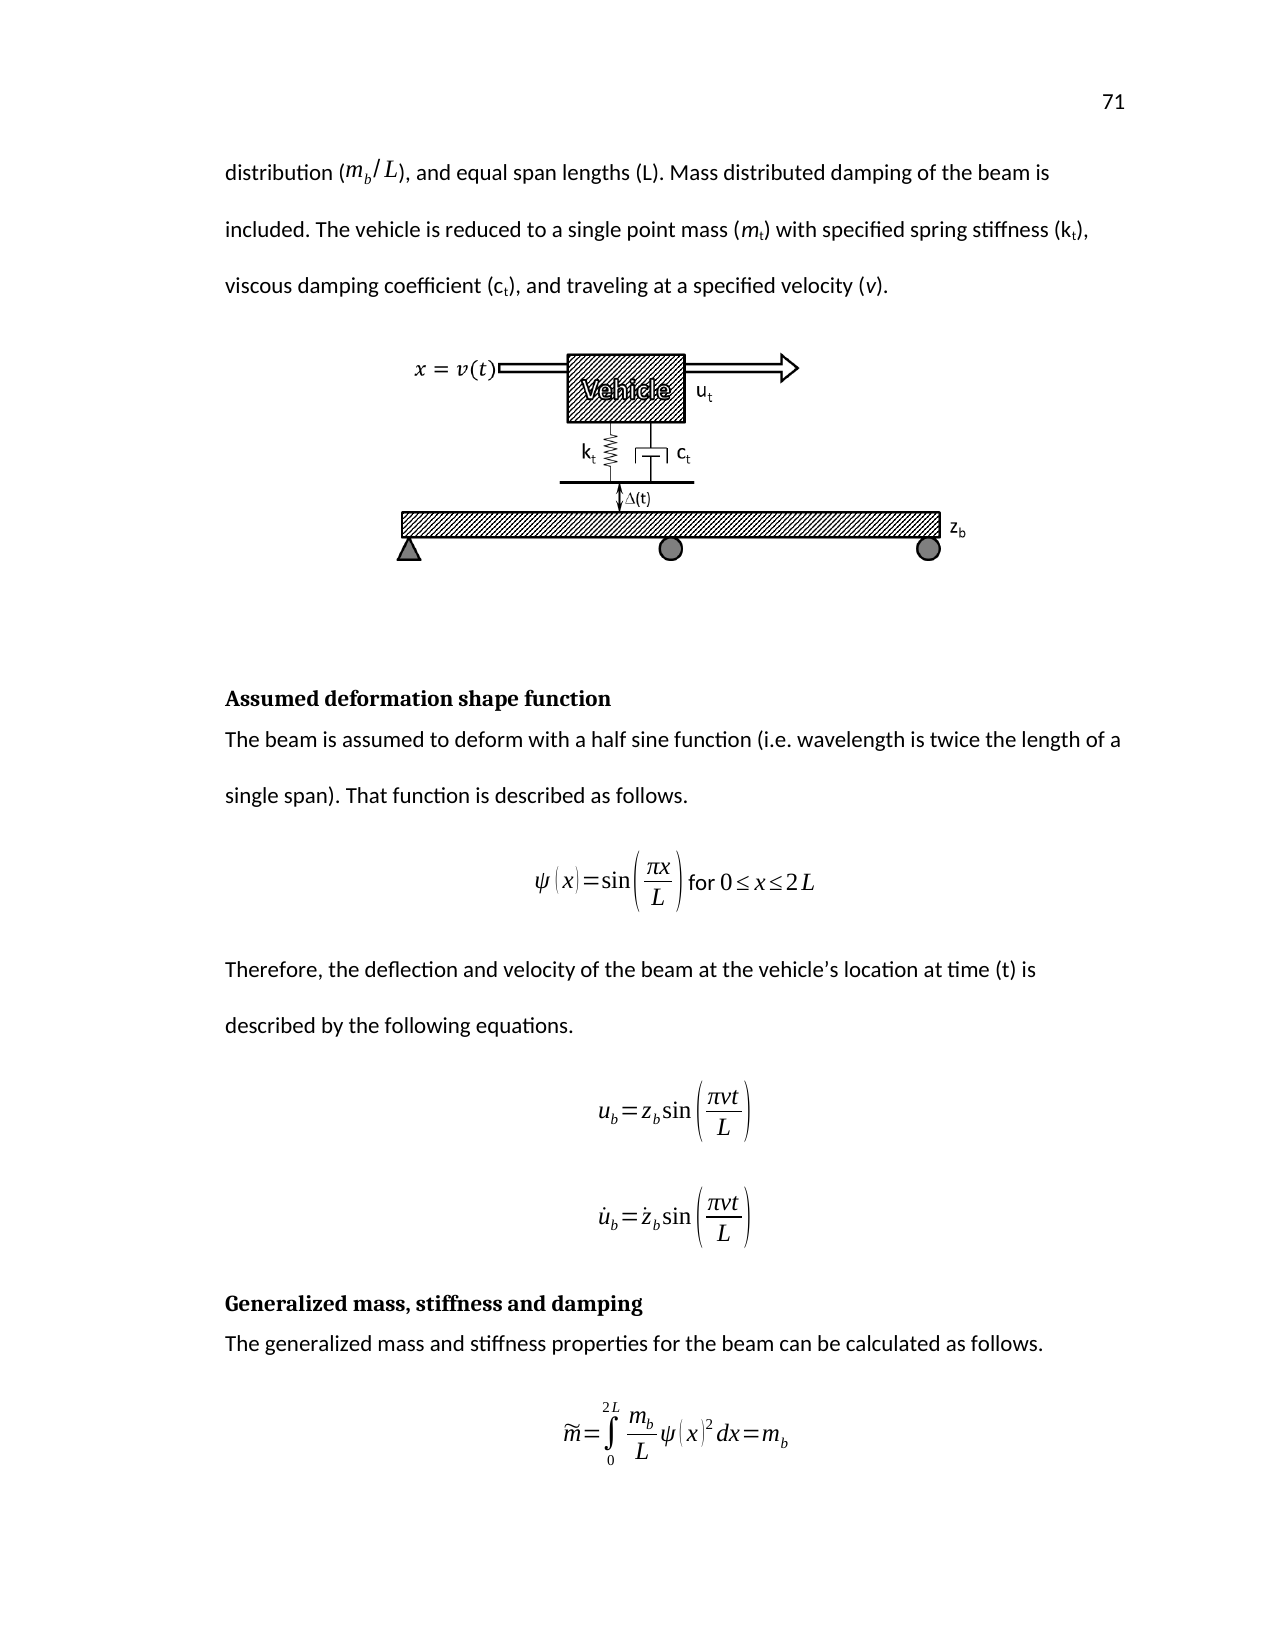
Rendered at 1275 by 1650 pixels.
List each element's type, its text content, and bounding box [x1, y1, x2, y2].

text The beam is assumed to deform with a half sine function (i.e. wavelength is twice the length of a single span). That function is described as follows. [225, 725, 1125, 809]
subtitle Assumed deformation shape function [225, 686, 1125, 712]
picture [375, 340, 976, 577]
subtitle Generalized mass, stiffness and damping [225, 1291, 1125, 1317]
text The generalized mass and stiffness properties for the beam can be calculated as follows. [225, 1329, 1125, 1357]
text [225, 156, 1125, 299]
text for [225, 849, 1125, 914]
text Therefore, the deflection and velocity of the beam at the vehicle’s location at time (t) is described by the following equations. [225, 955, 1125, 1039]
